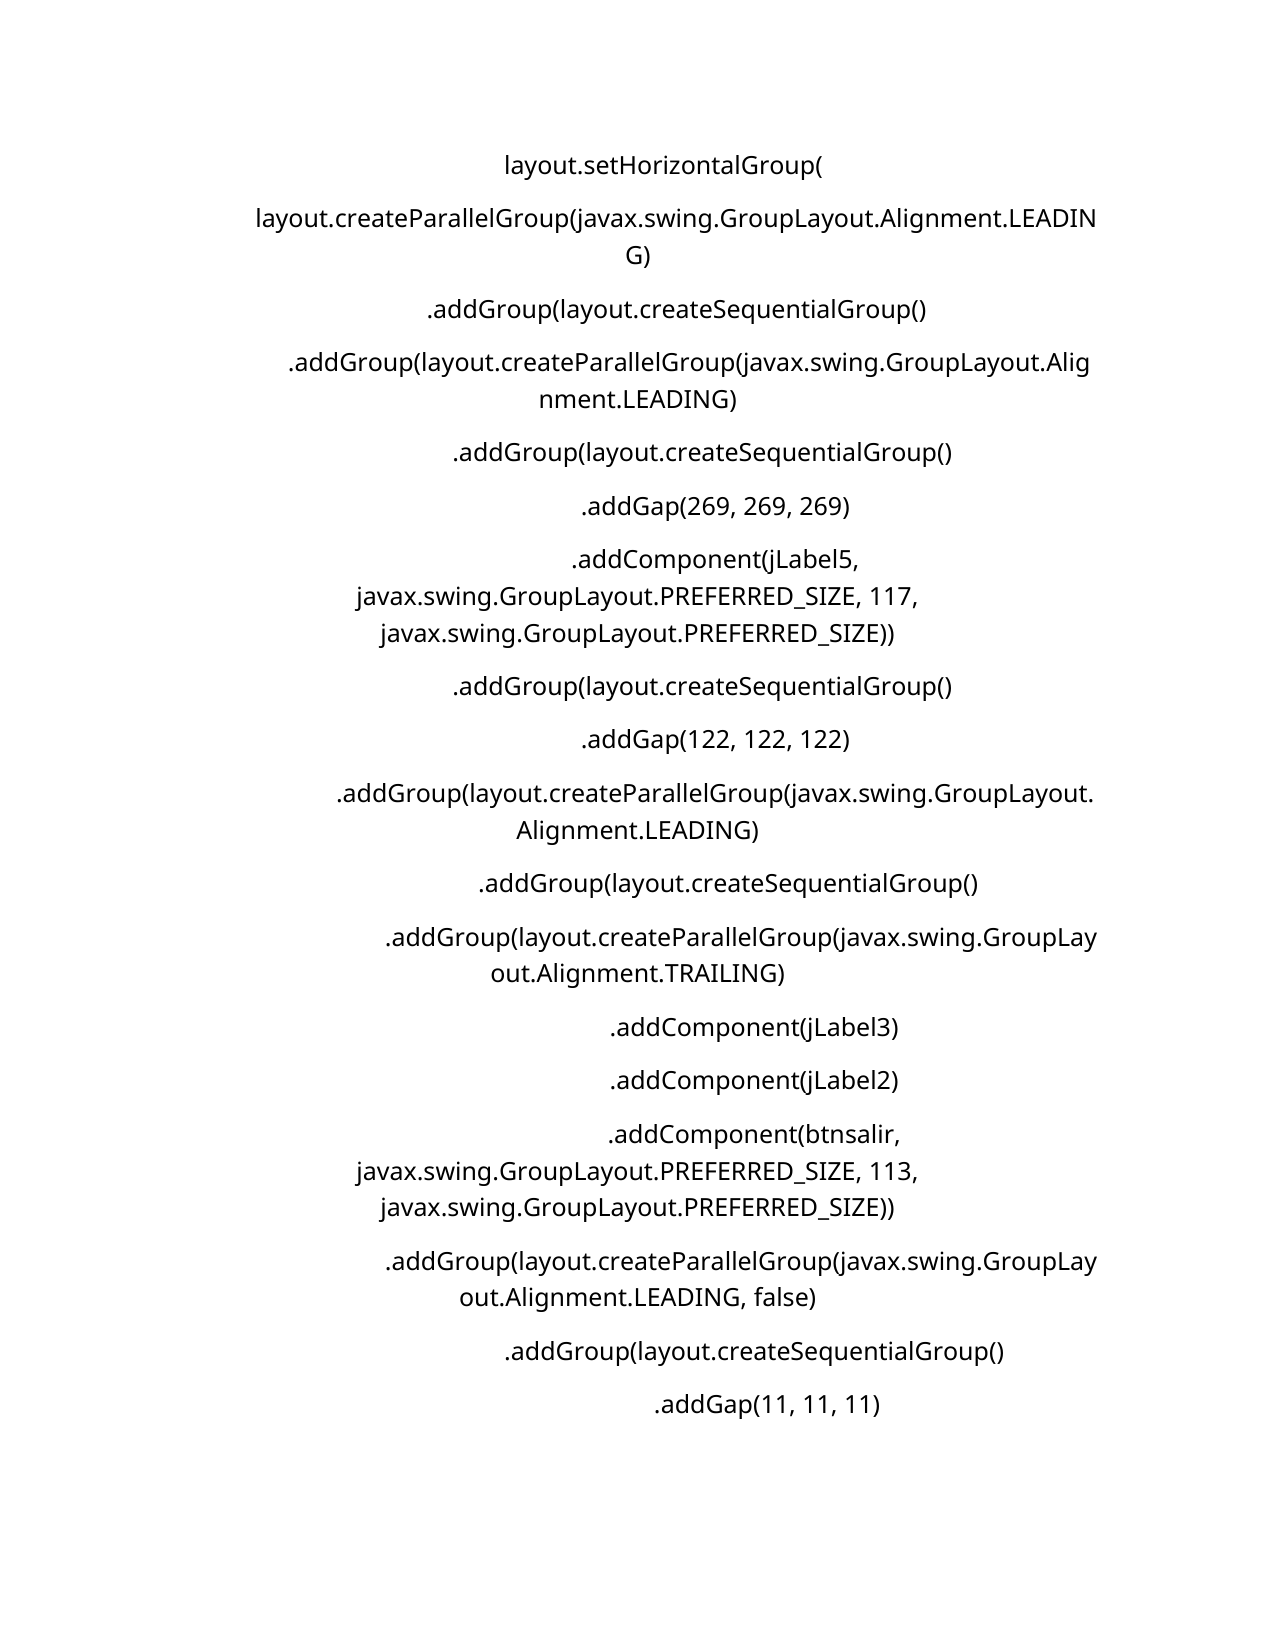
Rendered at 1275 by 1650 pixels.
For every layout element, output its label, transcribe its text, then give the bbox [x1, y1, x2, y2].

text .addGap(122, 122, 122) [177, 722, 1098, 756]
text .addGroup(layout.createParallelGroup(javax.swing.GroupLayout.Alignment.LEADING) [177, 345, 1098, 416]
text .addGroup(layout.createParallelGroup(javax.swing.GroupLayout.Alignment.LEADING) [177, 776, 1098, 846]
text .addGroup(layout.createSequentialGroup() [177, 866, 1098, 900]
text .addGroup(layout.createParallelGroup(javax.swing.GroupLayout.Alignment.LEADING, false) [177, 1243, 1098, 1314]
text .addGap(11, 11, 11) [177, 1387, 1098, 1421]
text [177, 1333, 1098, 1368]
text .addGap(269, 269, 269) [177, 488, 1098, 522]
text .addComponent(jLabel2) [177, 1063, 1098, 1097]
text .addGroup(layout.createSequentialGroup() [177, 669, 1098, 703]
text .addComponent(jLabel5, javax.swing.GroupLayout.PREFERRED_SIZE, 117, javax.swing.GroupLayout.PREFERRED_SIZE)) [177, 542, 1098, 649]
text .addComponent(btnsalir, javax.swing.GroupLayout.PREFERRED_SIZE, 113, javax.swing.GroupLayout.PREFERRED_SIZE)) [177, 1116, 1098, 1224]
text .addGroup(layout.createParallelGroup(javax.swing.GroupLayout.Alignment.TRAILING) [177, 919, 1098, 990]
text layout.createParallelGroup(javax.swing.GroupLayout.Alignment.LEADING) [177, 201, 1098, 272]
text .addGroup(layout.createSequentialGroup() [177, 435, 1098, 469]
text .addGroup(layout.createSequentialGroup() [177, 291, 1098, 325]
text .addComponent(jLabel3) [177, 1009, 1098, 1043]
text layout.setHorizontalGroup( [177, 148, 1098, 182]
